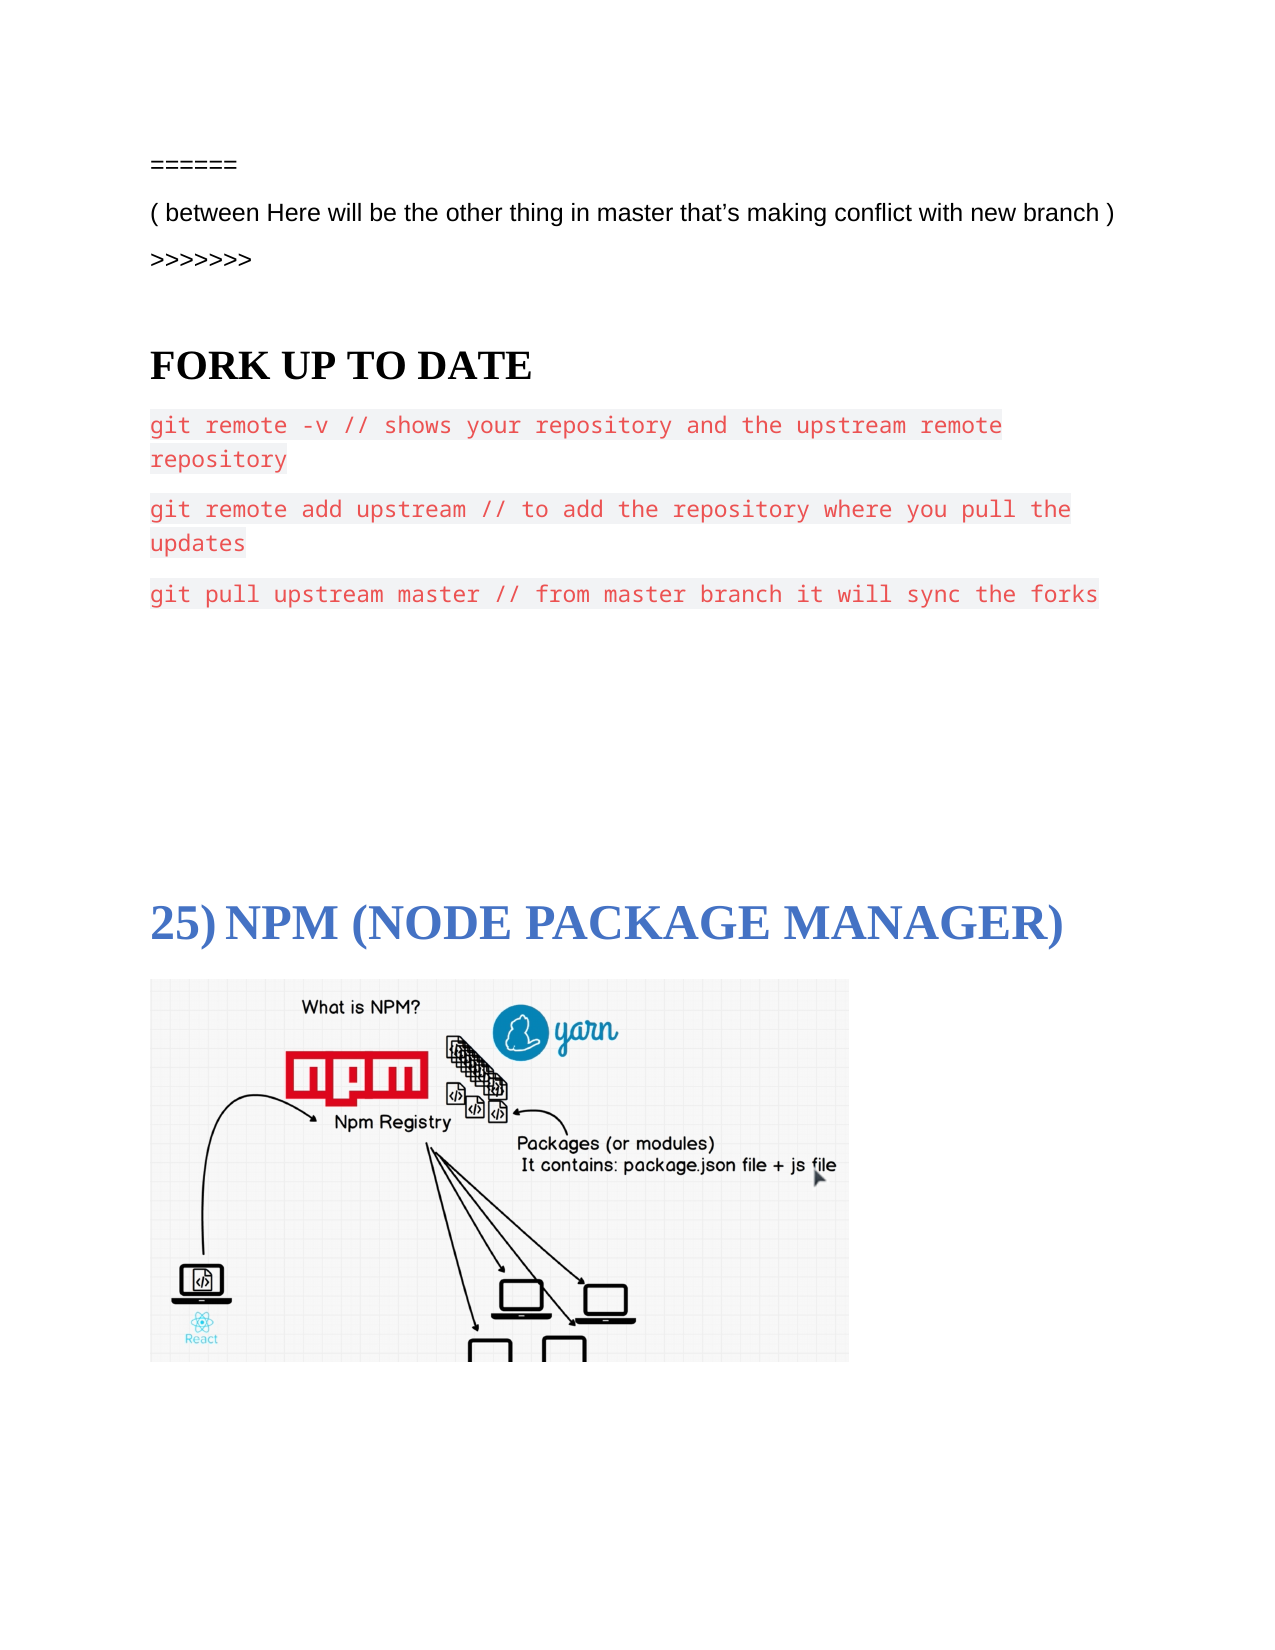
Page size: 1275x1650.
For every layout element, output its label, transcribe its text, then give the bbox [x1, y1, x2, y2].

text git remote add upstream // to add the repository where you pull the updates [150, 493, 1125, 558]
subtitle NPM (NODE PACKAGE MANAGER) [150, 892, 1125, 950]
text ====== [150, 150, 1125, 179]
subtitle FORK UP TO DATE [150, 341, 1125, 389]
text ( between Here will be the other thing in master that’s making conflict with new branch ) [150, 198, 1125, 226]
picture [150, 979, 849, 1362]
text git remote -v // shows your repository and the upstream remote repository [150, 409, 1125, 474]
text >>>>>>> [150, 245, 1125, 274]
text git pull upstream master // from master branch it will sync the forks [150, 577, 1125, 609]
